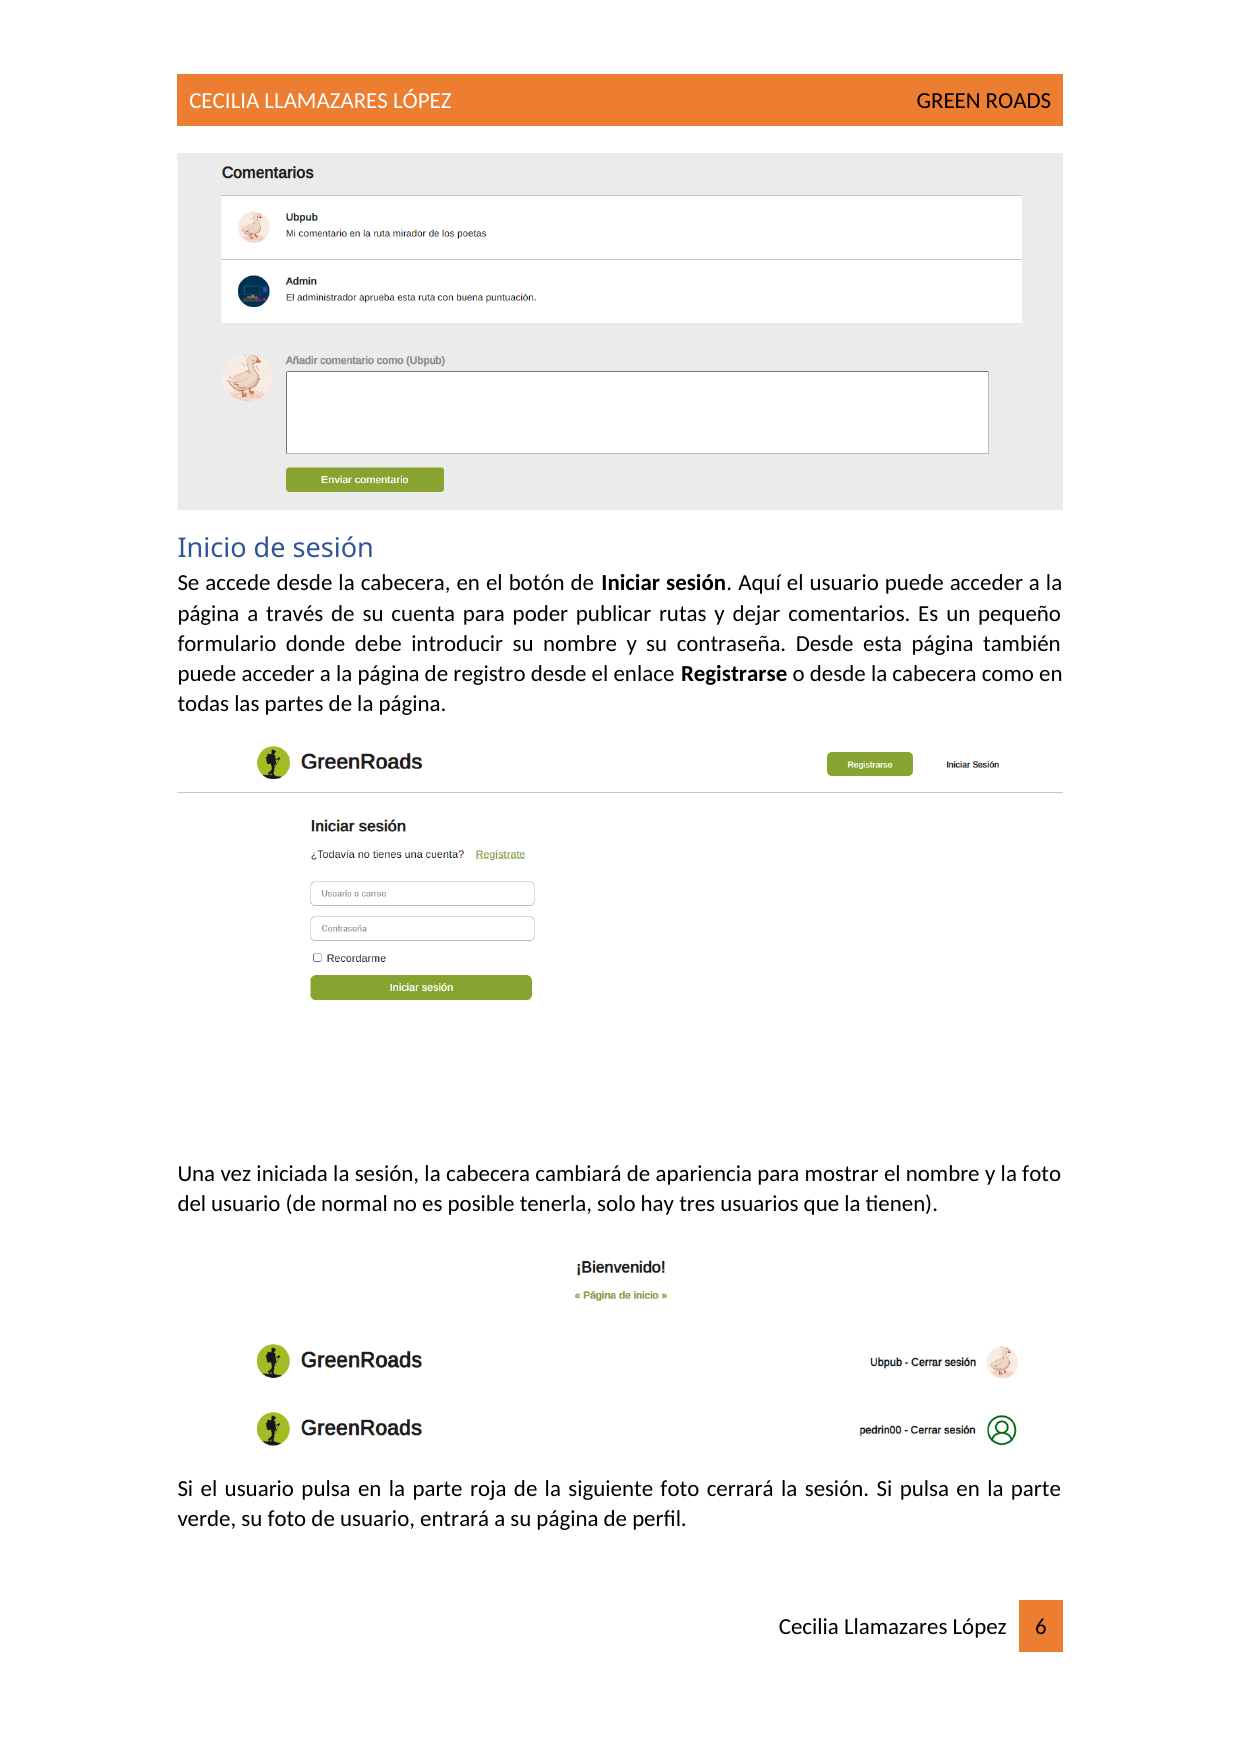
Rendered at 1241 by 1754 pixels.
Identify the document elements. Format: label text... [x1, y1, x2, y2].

subtitle Inicio de sesión [177, 529, 1063, 566]
picture [177, 1403, 1063, 1456]
text Se accede desde la cabecera, en el botón de Iniciar sesión. Aquí el usuario puede acceder a la página a través de su cuenta para poder publicar rutas y dejar comentarios. Es un pequeño formulario donde debe introducir su nombre y su contraseña. Desde esta página también puede acceder a la página de registro desde el enlace Registrarse o desde la cabecera como en todas las partes de la página. [177, 568, 1063, 717]
picture [177, 1336, 1063, 1385]
picture [177, 1236, 1063, 1318]
picture [177, 153, 1063, 510]
text Si el usuario pulsa en la parte roja de la siguiente foto cerrará la sesión. Si pulsa en la parte verde, su foto de usuario, entrará a su página de perfil. [177, 1474, 1063, 1532]
picture [177, 736, 1063, 1141]
text Una vez iniciada la sesión, la cabecera cambiará de apariencia para mostrar el nombre y la foto del usuario (de normal no es posible tenerla, solo hay tres usuarios que la tienen). [177, 1159, 1063, 1217]
